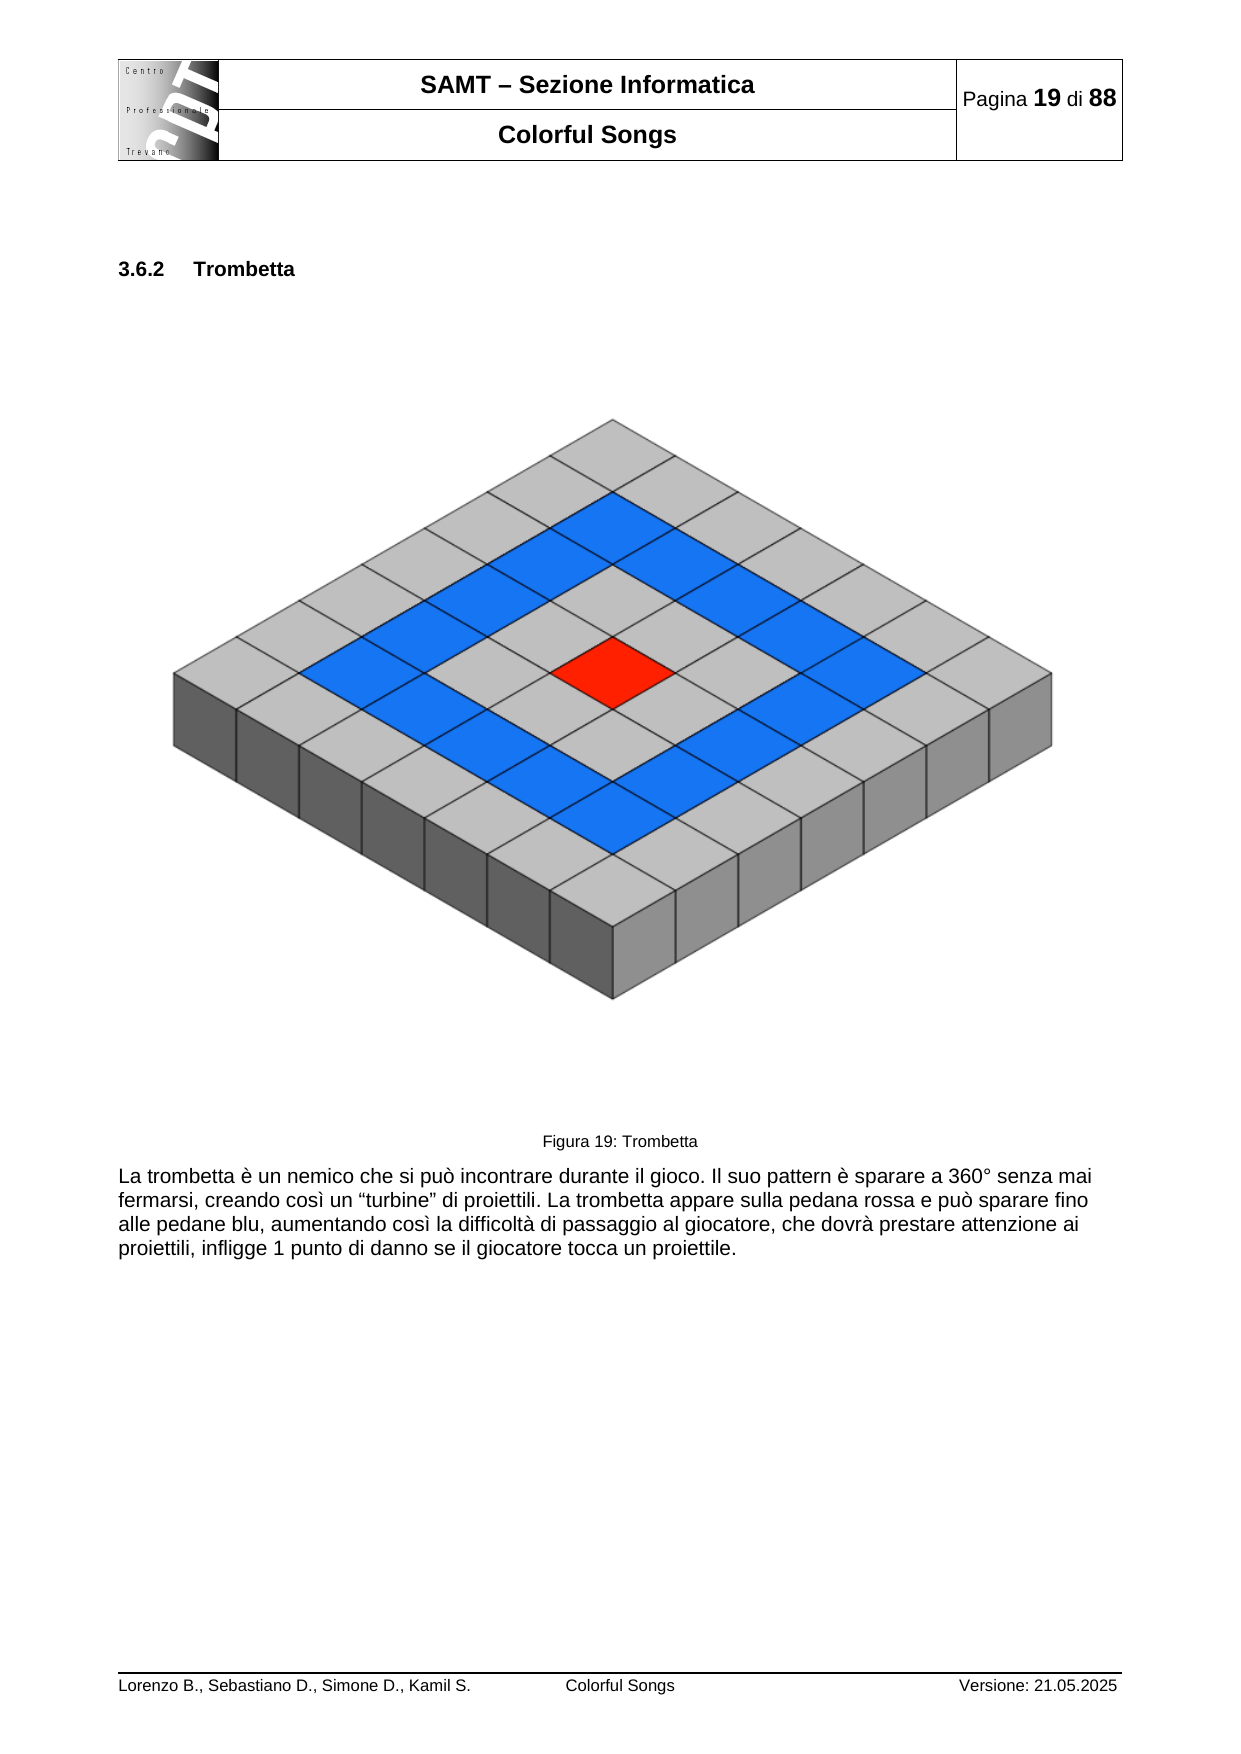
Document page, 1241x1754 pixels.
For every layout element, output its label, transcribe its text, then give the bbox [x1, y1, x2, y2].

text La trombetta è un nemico che si può incontrare durante il gioco. Il suo pattern è sparare a 360° senza mai fermarsi, creando così un “turbine” di proiettili. La trombetta appare sulla pedana rossa e può sparare fino alle pedane blu, aumentando così la difficoltà di passaggio al giocatore, che dovrà prestare attenzione ai proiettili, infligge 1 punto di danno se il giocatore tocca un proiettile. [118, 1164, 1122, 1260]
subtitle Trombetta [118, 257, 1122, 281]
picture [118, 305, 1122, 1120]
picture [118, 60, 219, 160]
